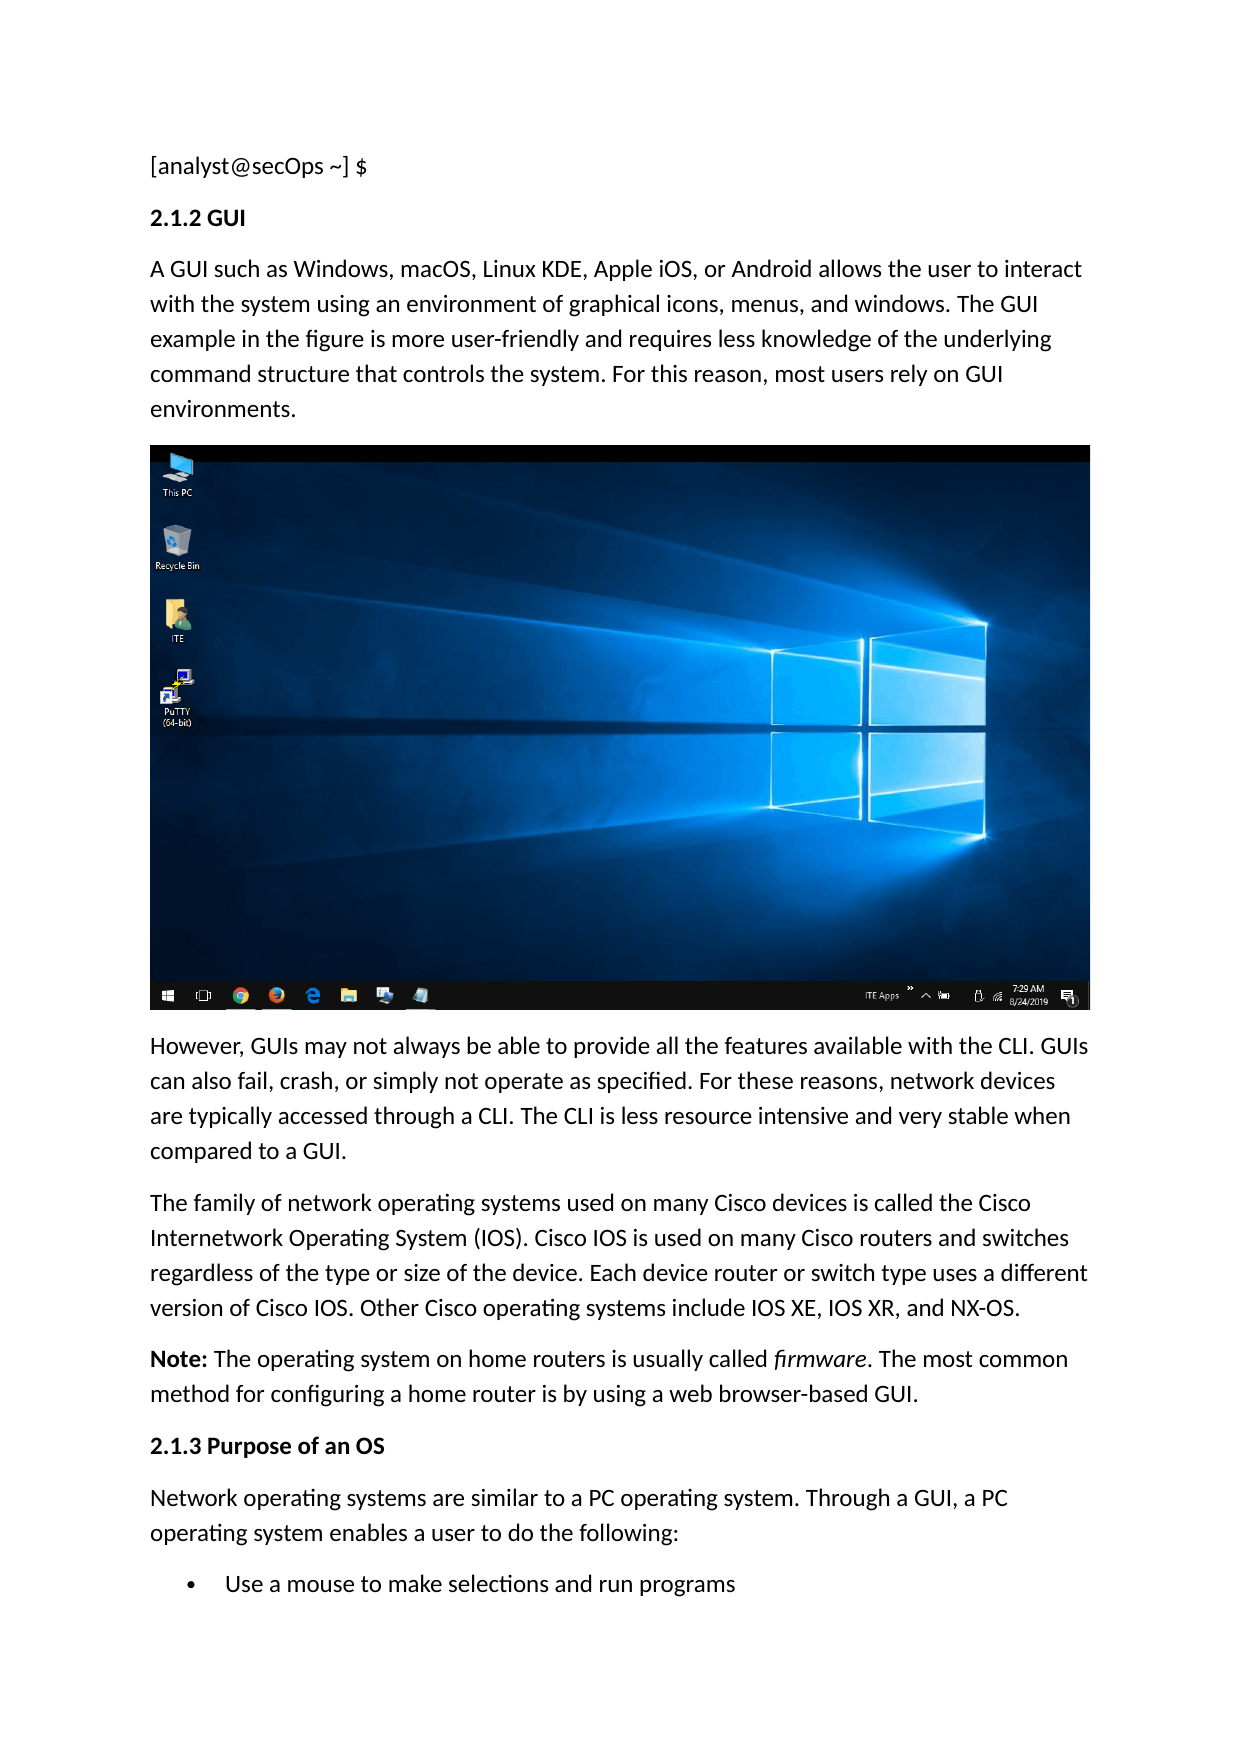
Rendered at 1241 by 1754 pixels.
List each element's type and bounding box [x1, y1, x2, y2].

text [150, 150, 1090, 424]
picture [150, 445, 1091, 1010]
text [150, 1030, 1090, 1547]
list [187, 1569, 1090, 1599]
